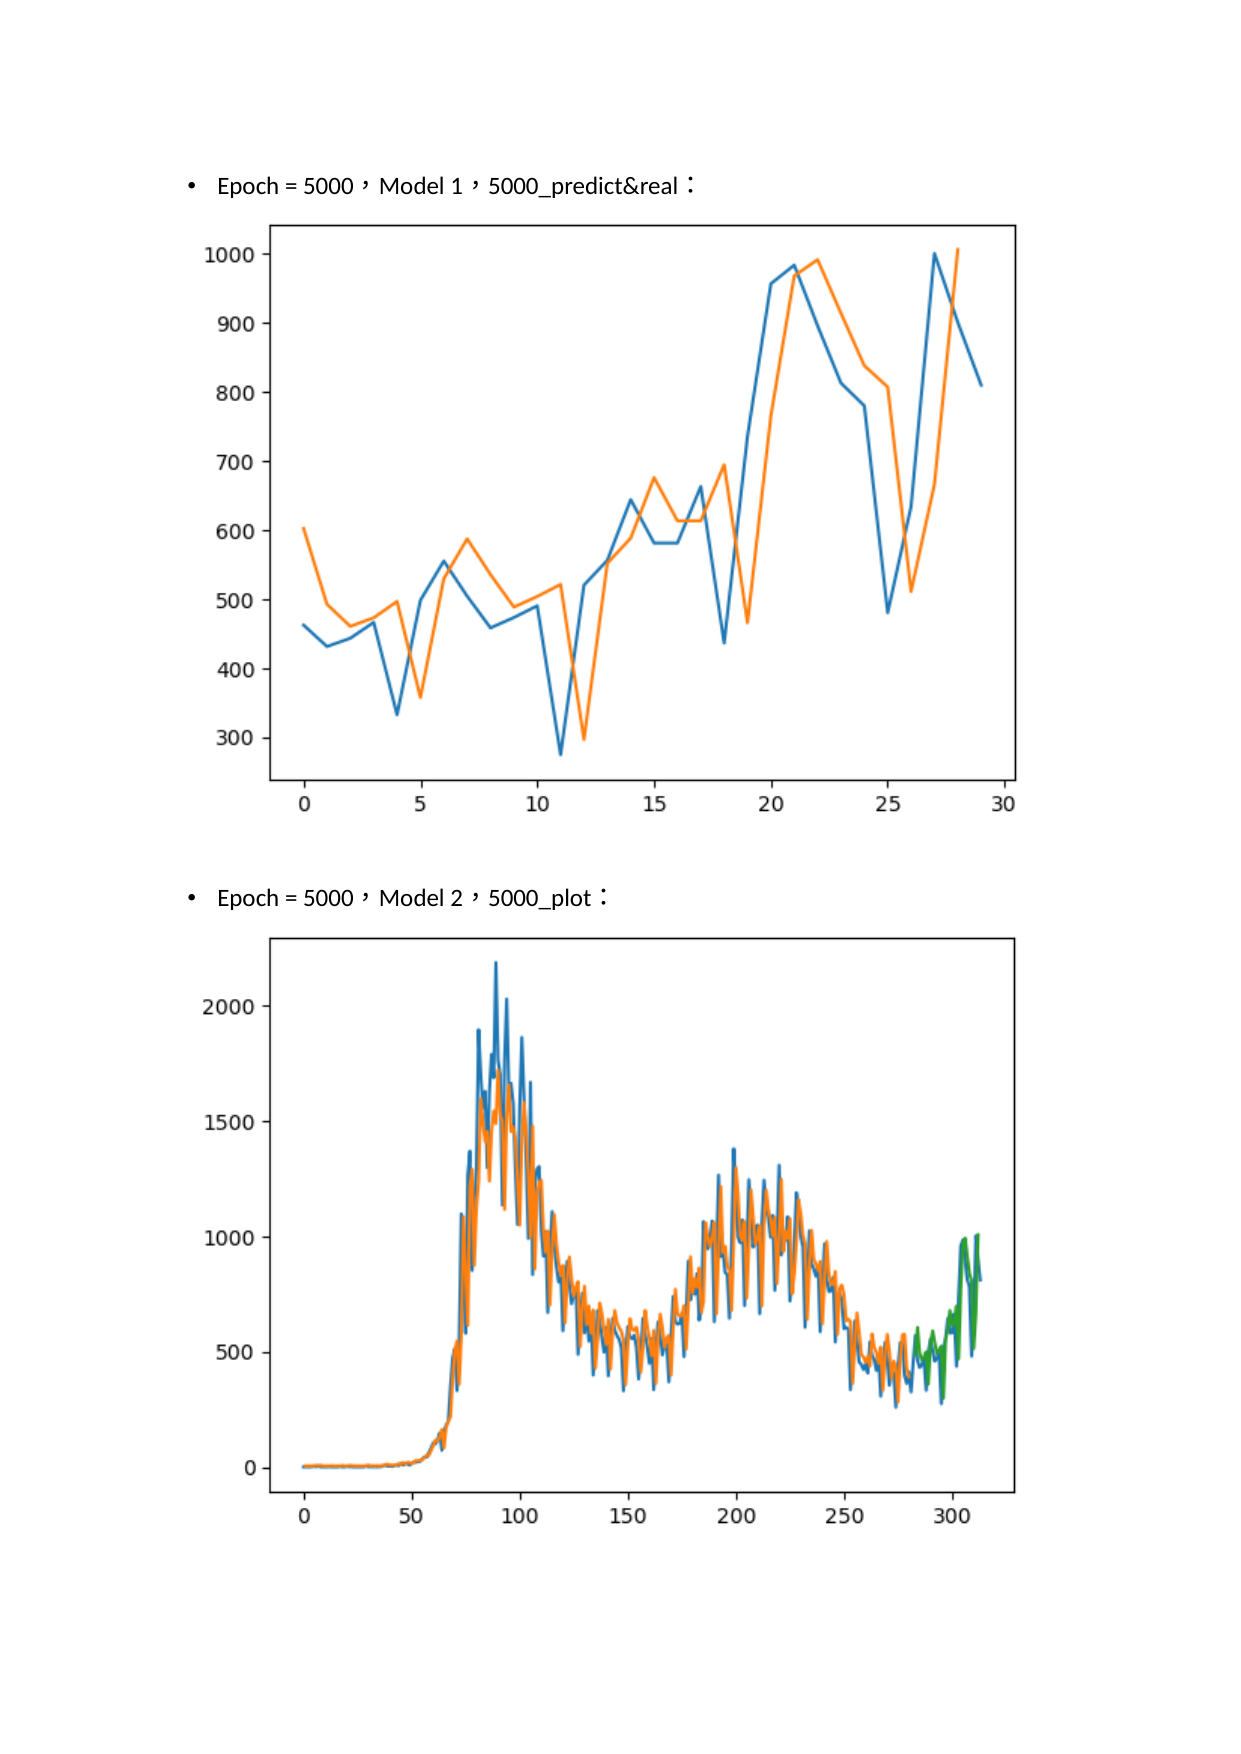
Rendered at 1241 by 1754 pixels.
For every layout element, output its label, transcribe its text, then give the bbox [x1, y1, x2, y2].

list Epoch = 5000，Model 2，5000_plot： [187, 877, 1053, 914]
picture [187, 923, 1029, 1543]
list Epoch = 5000，Model 1，5000_predict&real： [187, 164, 1053, 202]
picture [187, 210, 1033, 831]
